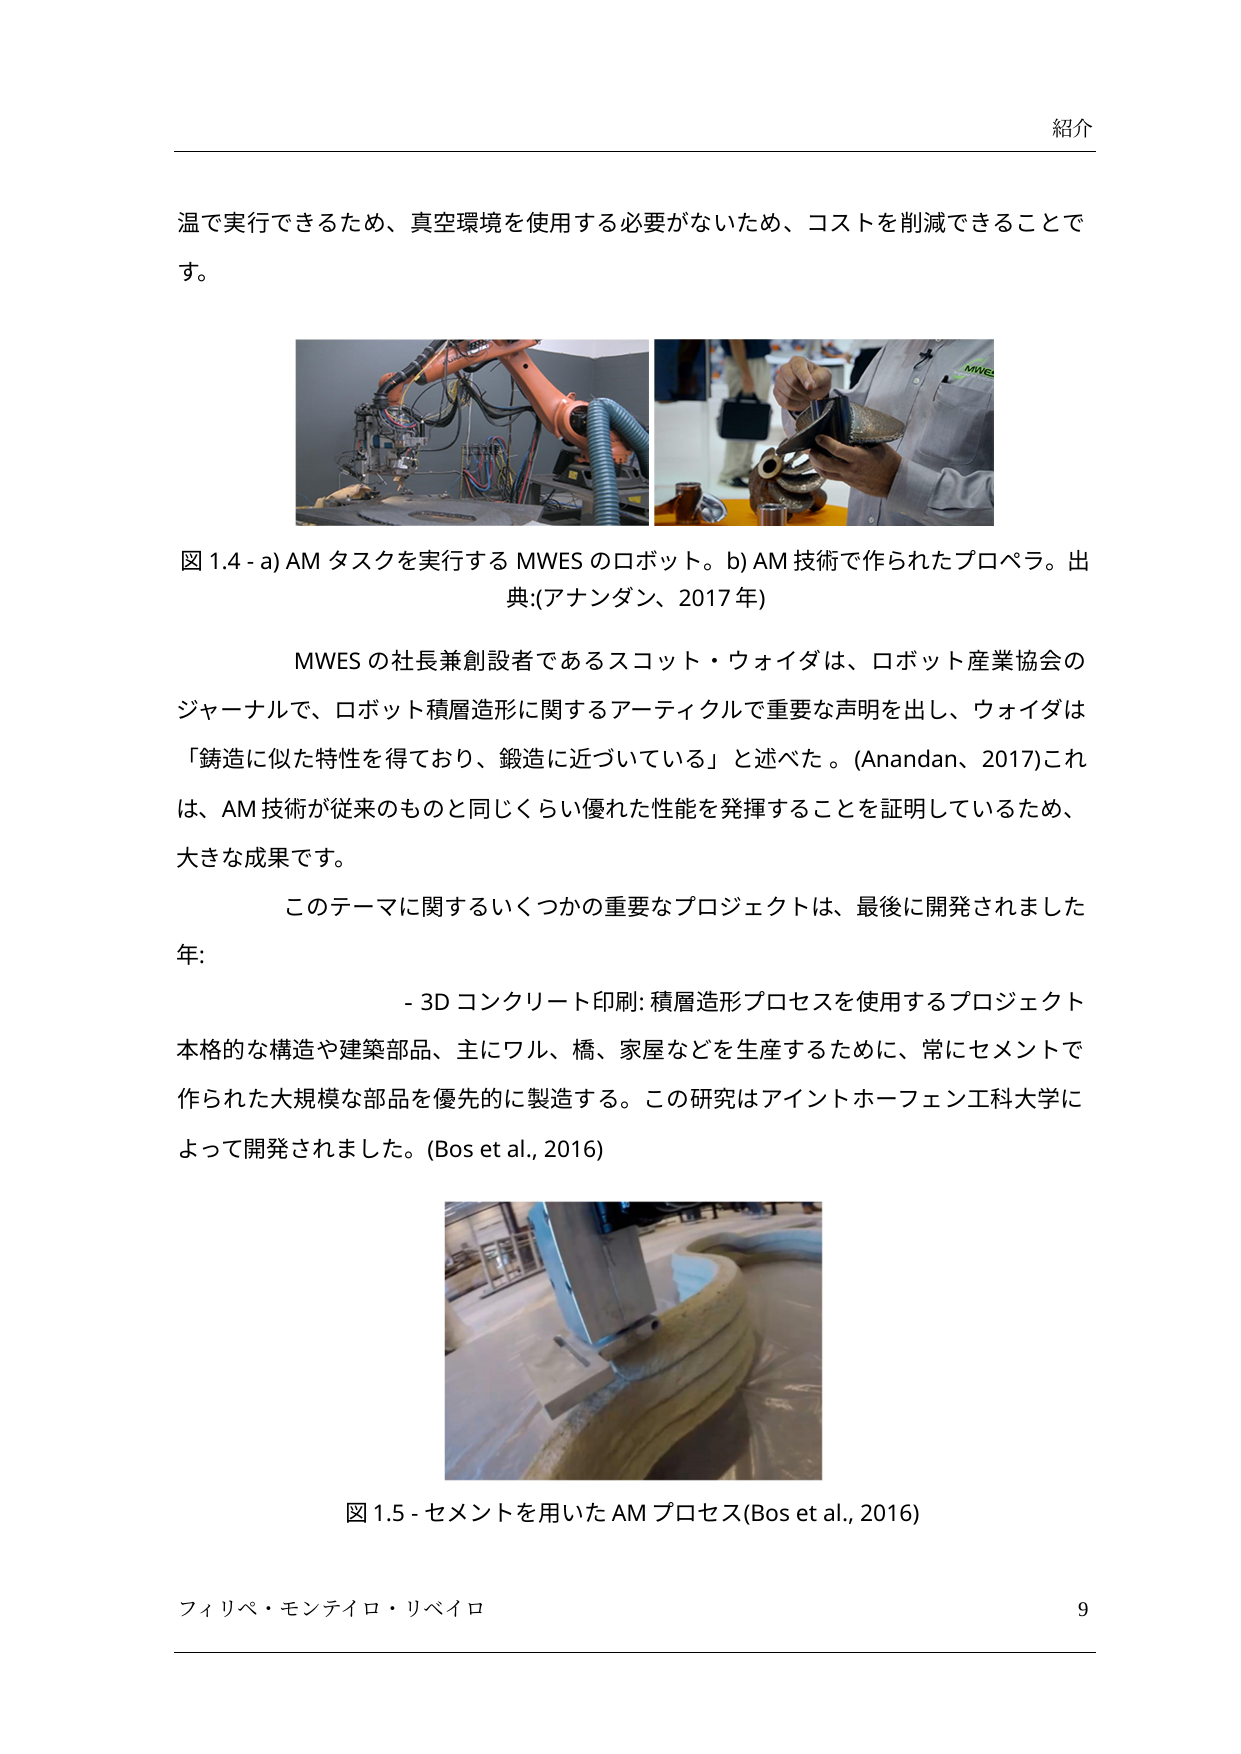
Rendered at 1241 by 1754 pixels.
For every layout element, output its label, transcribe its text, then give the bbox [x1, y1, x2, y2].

list 3Dコンクリート印刷: 積層造形プロセスを使用するプロジェクト [177, 984, 1086, 1018]
picture [295, 339, 649, 526]
text 図1.5 - セメントを用いたAMプロセス(Bos et al., 2016) [177, 1495, 1087, 1528]
text MWESの社長兼創設者であるスコット・ウォイダは、ロボット産業協会のジャーナルで、ロボット積層造形に関するアーティクルで重要な声明を出し、ウォイダは「鋳造に似た特性を得ており、鍛造に近づいている」と述べた 。(Anandan、2017)これは、AM技術が従来のものと同じくらい優れた性能を発揮することを証明しているため、大きな成果です。 [176, 643, 1087, 873]
text 本格的な構造や建築部品、主にワル、橋、家屋などを生産するために、常にセメントで作られた大規模な部品を優先的に製造する。この研究はアイントホーフェン工科大学によって開発されました。(Bos et al., 2016) [176, 1032, 1087, 1164]
picture [420, 1179, 851, 1490]
text 年: [176, 937, 1087, 970]
picture [654, 339, 994, 526]
text このテーマに関するいくつかの重要なプロジェクトは、最後に開発されました [177, 889, 1086, 922]
text 図 1.4 - a) AM タスクを実行する MWES のロボット。b) AM技術で作られたプロペラ。出典:(アナンダン、2017年) [177, 543, 1093, 613]
